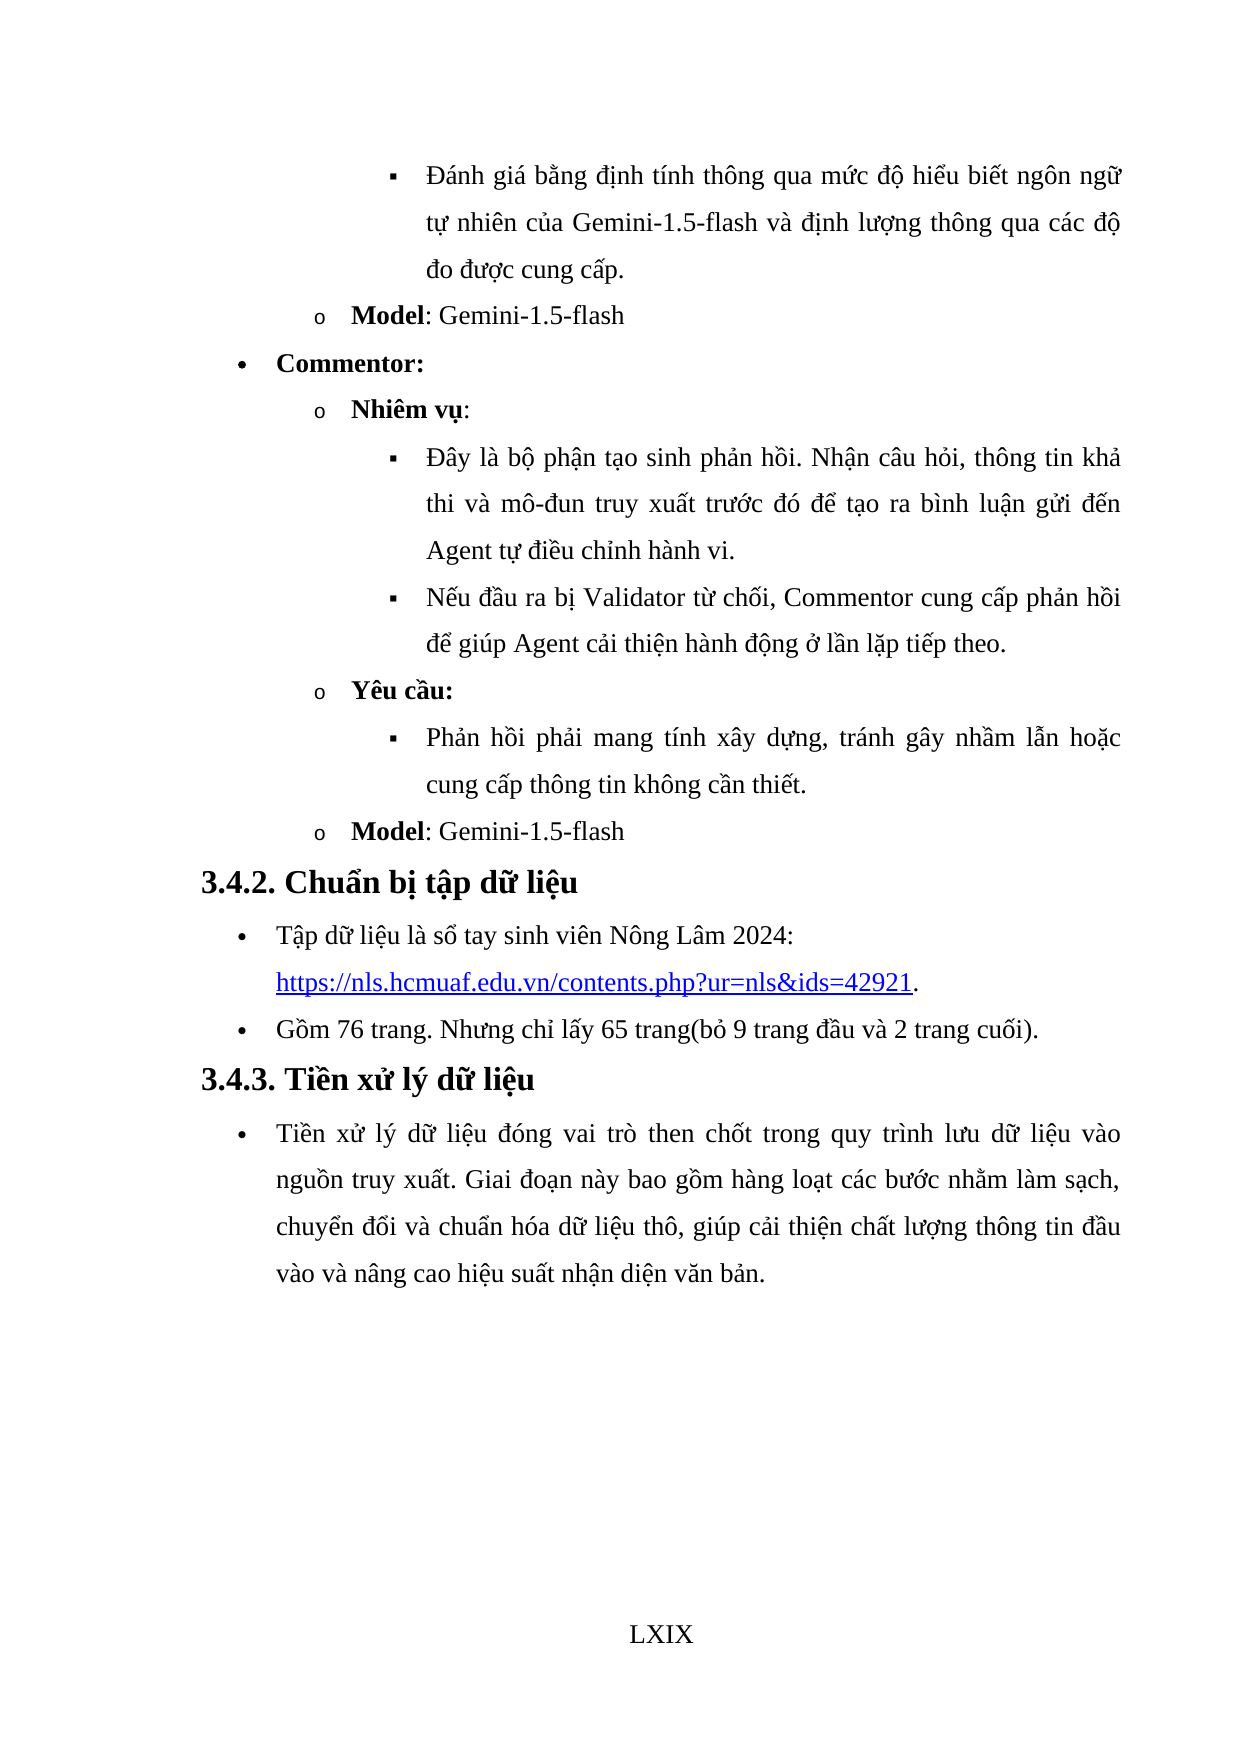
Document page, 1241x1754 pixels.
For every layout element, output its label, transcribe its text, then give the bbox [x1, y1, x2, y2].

list Tiền xử lý dữ liệu đóng vai trò then chốt trong quy trình lưu dữ liệu vào nguồn truy xuất. Giai đoạn này bao gồm hàng loạt các bước nhằm làm sạch, chuyển đổi và chuẩn hóa dữ liệu thô, giúp cải thiện chất lượng thông tin đầu vào và nâng cao hiệu suất nhận diện văn bản. [238, 1117, 1122, 1288]
list Model: Gemini-1.5-flash [313, 815, 1122, 846]
subtitle Tiền xử lý dữ liệu [201, 1059, 1122, 1098]
subtitle Chuẩn bị tập dữ liệu [201, 862, 1122, 900]
text https://nls.hcmuaf.edu.vn/contents.php?ur=nls&ids=42921. [276, 966, 1122, 997]
list Nếu đầu ra​ bị Validator từ chối, Commentor cung cấp phản hồi​ để giúp Agent cải thiện hành động ở lần lặp tiếp theo. [388, 581, 1122, 658]
list Gồm 76 trang. Nhưng chỉ lấy 65 trang(bỏ 9 trang đầu và 2 trang cuối). [238, 1013, 1122, 1044]
list Yêu cầu: [313, 674, 1122, 706]
list Commentor: [238, 347, 1122, 378]
list Model: Gemini-1.5-flash [313, 299, 1122, 331]
list Đánh giá bằng định tính thông qua mức độ hiểu biết ngôn ngữ tự nhiên của Gemini-1.5-flash và định lượng thông qua các độ đo được cung cấp. [388, 159, 1122, 284]
list Đây là bộ phận tạo sinh phản hồi. Nhận câu hỏi, thông tin khả thi và mô-đun truy xuất trước đó để tạo ra bình luận gửi đến Agent tự điều chỉnh hành vi. [388, 441, 1122, 565]
list Tập dữ liệu là sổ tay sinh viên Nông Lâm 2024: [238, 919, 1122, 951]
list Phản hồi phải mang tính xây dựng, tránh gây nhầm lẫn hoặc cung cấp thông tin không cần thiết. [388, 721, 1122, 799]
list Nhiêm vụ: [313, 393, 1122, 425]
